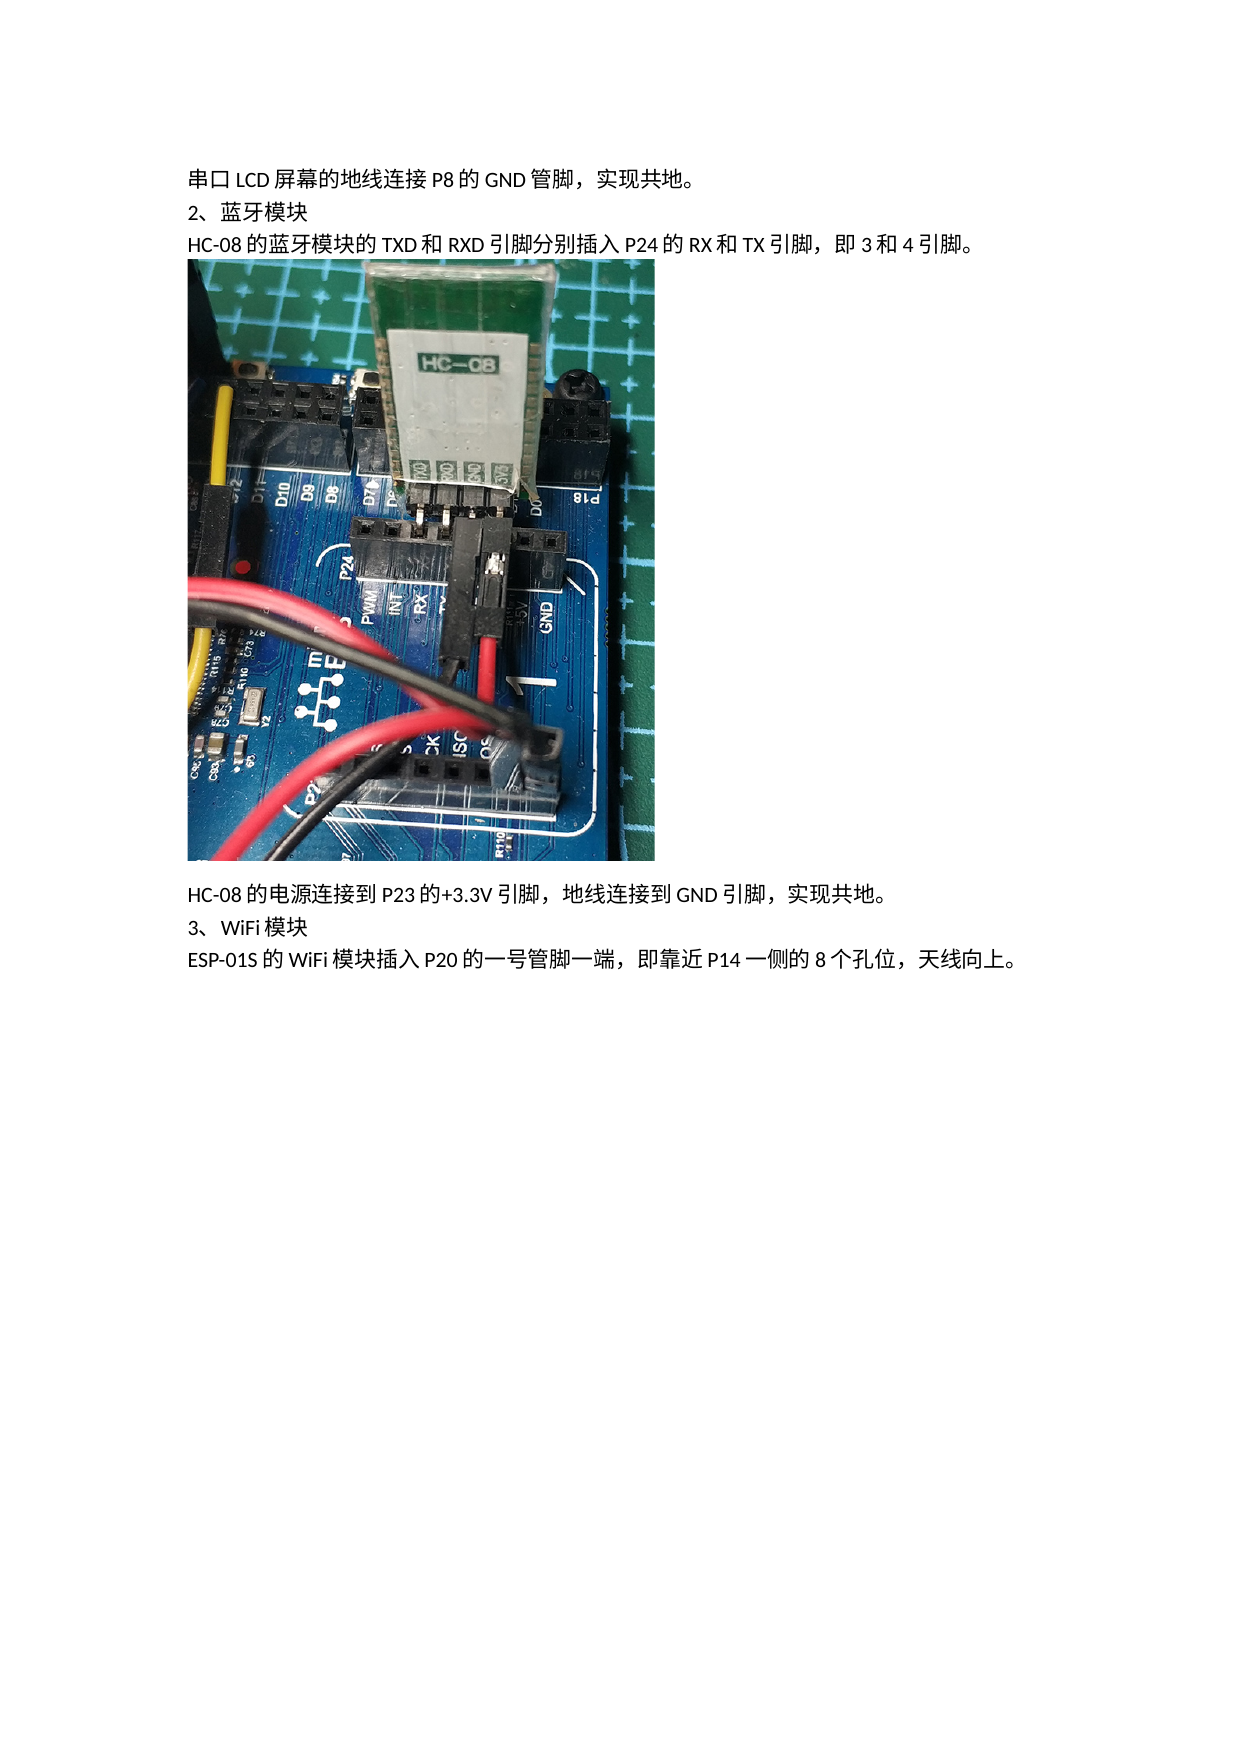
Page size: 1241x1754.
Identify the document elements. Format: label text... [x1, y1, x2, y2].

picture [187, 259, 655, 861]
text 2、蓝牙模块 [187, 194, 1053, 227]
text HC-08的电源连接到P23的+3.3V引脚，地线连接到GND引脚，实现共地。 [187, 877, 1053, 909]
text 串口LCD屏幕的地线连接P8的GND管脚，实现共地。 [187, 162, 1053, 194]
text ESP-01S的WiFi模块插入P20的一号管脚一端，即靠近P14一侧的8个孔位，天线向上。 [187, 942, 1053, 974]
text HC-08的蓝牙模块的TXD和RXD引脚分别插入P24的RX和TX引脚，即3和4引脚。 [187, 227, 1053, 259]
text 3、WiFi模块 [187, 909, 1053, 942]
